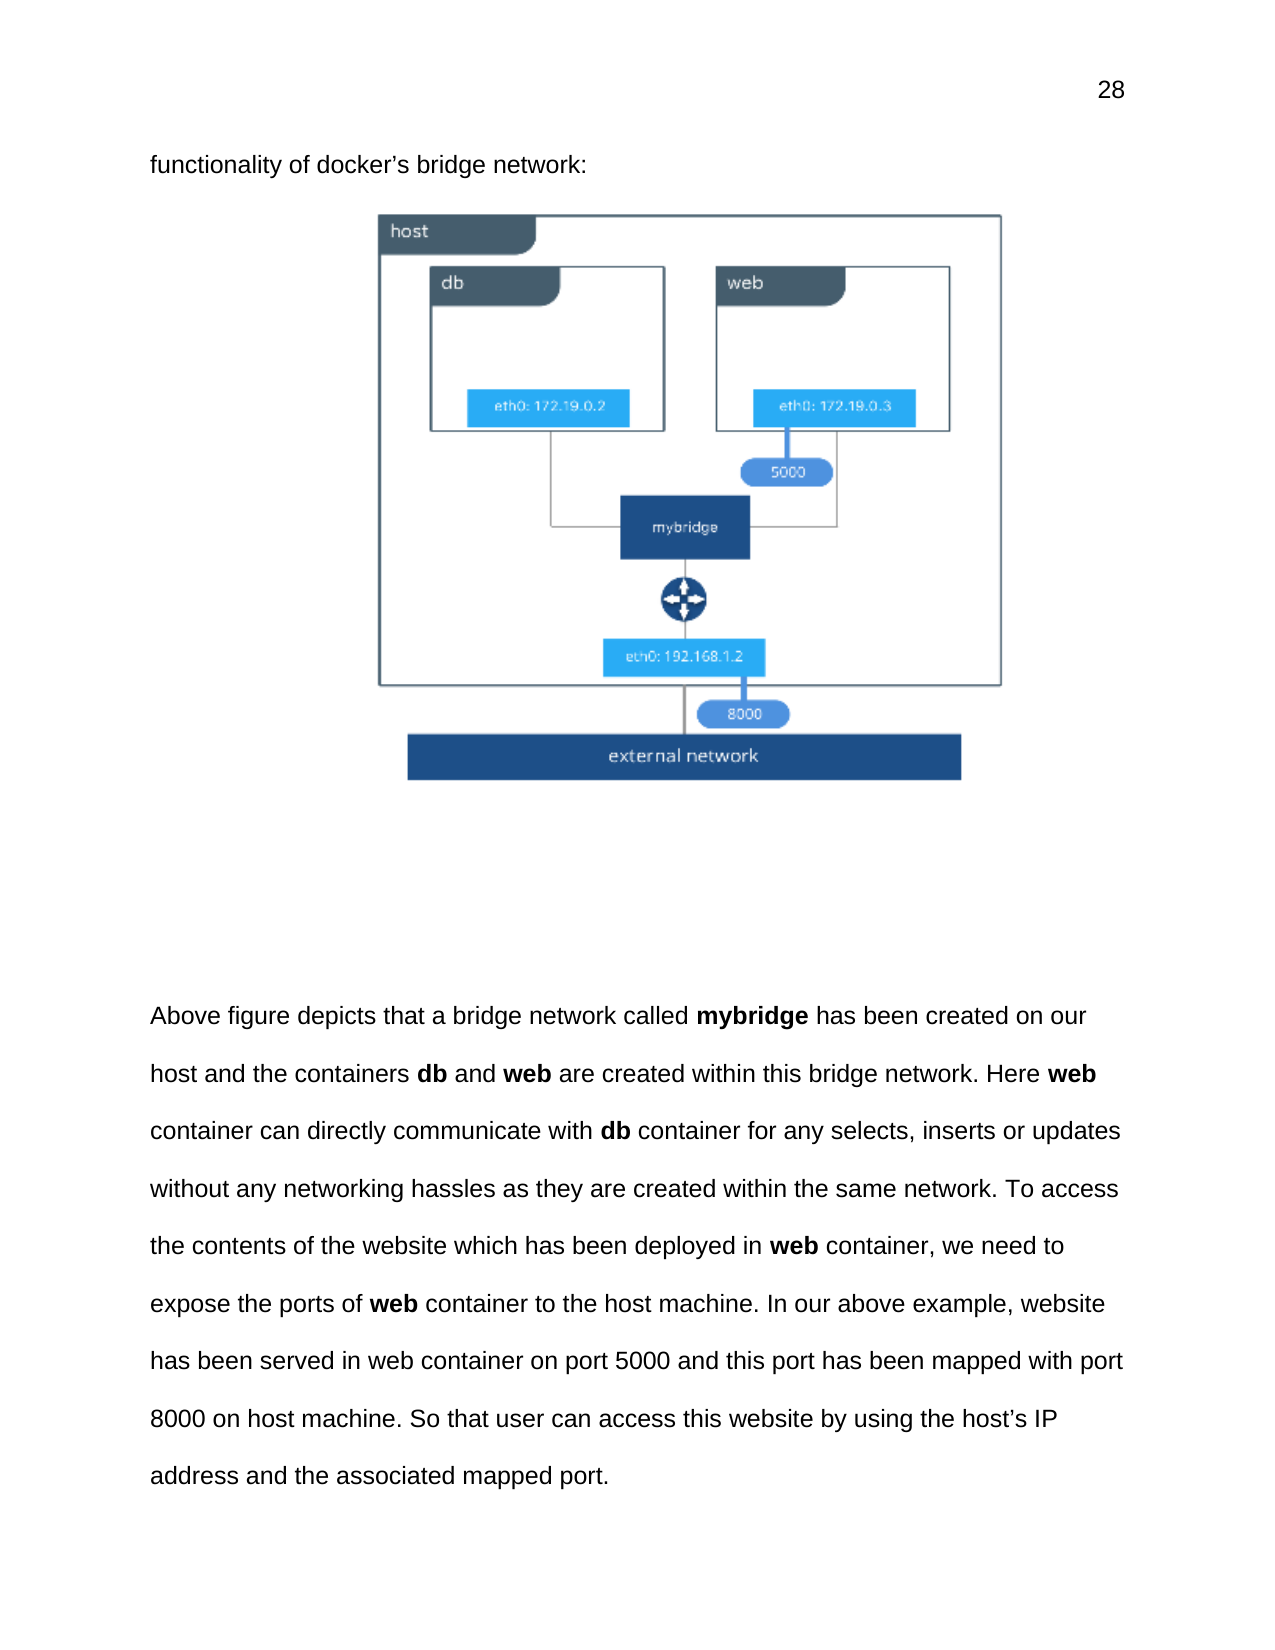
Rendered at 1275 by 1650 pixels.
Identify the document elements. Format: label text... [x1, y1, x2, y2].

picture [372, 207, 1010, 791]
text Above figure depicts that a bridge network called mybridge has been created on our host and the containers db and web are created within this bridge network. Here web container can directly communicate with db container for any selects, inserts or updates without any networking hassles as they are created within the same network. To access the contents of the website which has been deployed in web container, we need to expose the ports of web container to the host machine. In our above example, website has been served in web container on port 5000 and this port has been mapped with port 8000 on host machine. So that user can access this website by using the host’s IP address and the associated mapped port. [150, 1001, 1125, 1490]
